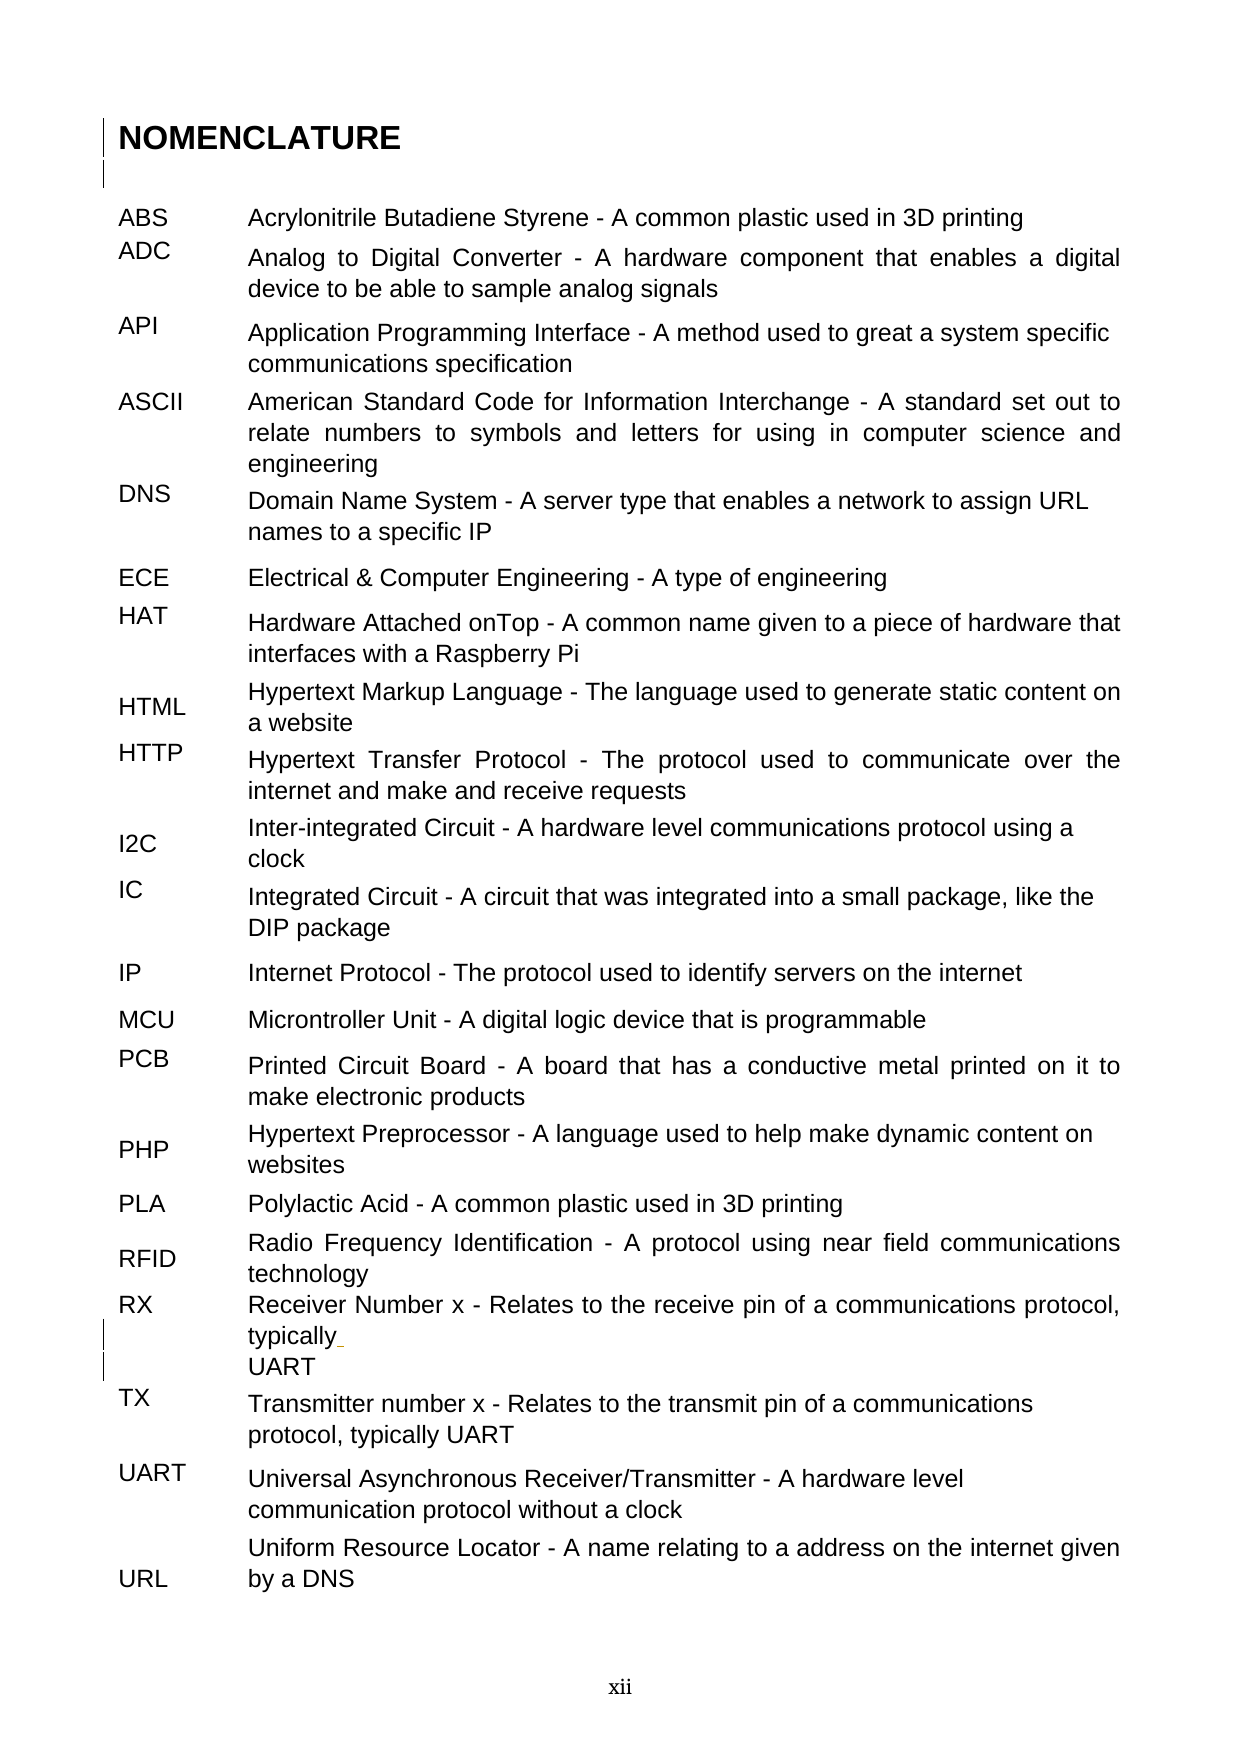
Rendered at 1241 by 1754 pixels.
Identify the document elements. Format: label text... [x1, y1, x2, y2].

table_cell Electrical & Computer Engineering - A type of engineering [248, 555, 1122, 601]
table_cell ECE [118, 555, 248, 601]
table_cell Transmitter number x - Relates to the transmit pin of a communications protocol, typically UART [248, 1383, 1122, 1458]
table_cell IC [118, 875, 248, 950]
table_cell ASCII [118, 386, 248, 479]
table_cell UART [118, 1458, 248, 1533]
table_header Acrylonitrile Butadiene Styrene - A common plastic used in 3D printing [248, 203, 1122, 236]
table_cell API [118, 311, 248, 386]
table_cell IP [118, 950, 248, 997]
table_cell Hypertext Markup Language - The language used to generate static content on a website [248, 676, 1122, 738]
table_cell I2C [118, 814, 248, 875]
table_cell PLA [118, 1181, 248, 1228]
table_cell Uniform Resource Locator - A name relating to a address on the internet given by a DNS [248, 1533, 1122, 1595]
table_cell PCB [118, 1044, 248, 1119]
table_cell HAT [118, 601, 248, 676]
table_header ABS [118, 203, 248, 236]
table_cell Domain Name System - A server type that enables a network to assign URL names to a specific IP [248, 479, 1122, 554]
table_cell Analog to Digital Converter - A hardware component that enables a digital device to be able to sample analog signals [248, 236, 1122, 311]
table_cell HTML [118, 676, 248, 738]
table_cell Radio Frequency Identification - A protocol using near field communications technology [248, 1228, 1122, 1290]
table_cell RFID [118, 1228, 248, 1290]
table_cell Receiver Number x - Relates to the receive pin of a communications protocol, typically UART [248, 1290, 1122, 1383]
table_cell Application Programming Interface - A method used to great a system specific communications specification [248, 311, 1122, 386]
table_cell MCU [118, 997, 248, 1044]
table_cell Integrated Circuit - A circuit that was integrated into a small package, like the DIP package [248, 875, 1122, 950]
table_cell RX [118, 1290, 248, 1383]
table_cell Universal Asynchronous Receiver/Transmitter - A hardware level communication protocol without a clock [248, 1458, 1122, 1533]
table_cell DNS [118, 479, 248, 554]
subtitle NOMENCLATURE [118, 118, 1122, 157]
table_cell Inter-integrated Circuit - A hardware level communications protocol using a clock [248, 814, 1122, 875]
table_cell Printed Circuit Board - A board that has a conductive metal printed on it to make electronic products [248, 1044, 1122, 1119]
table_cell URL [118, 1533, 248, 1595]
table_cell PHP [118, 1119, 248, 1181]
table_cell Polylactic Acid - A common plastic used in 3D printing [248, 1181, 1122, 1228]
table_cell Microntroller Unit - A digital logic device that is programmable [248, 997, 1122, 1044]
table_cell Internet Protocol - The protocol used to identify servers on the internet [248, 950, 1122, 997]
table_cell Hypertext Transfer Protocol - The protocol used to communicate over the internet and make and receive requests [248, 738, 1122, 813]
table_cell Hardware Attached onTop - A common name given to a piece of hardware that interfaces with a Raspberry Pi [248, 601, 1122, 676]
table_cell HTTP [118, 738, 248, 813]
table_cell Hypertext Preprocessor - A language used to help make dynamic content on websites [248, 1119, 1122, 1181]
table_cell ADC [118, 236, 248, 311]
table_cell American Standard Code for Information Interchange - A standard set out to relate numbers to symbols and letters for using in computer science and engineering [248, 386, 1122, 479]
table_cell TX [118, 1383, 248, 1458]
